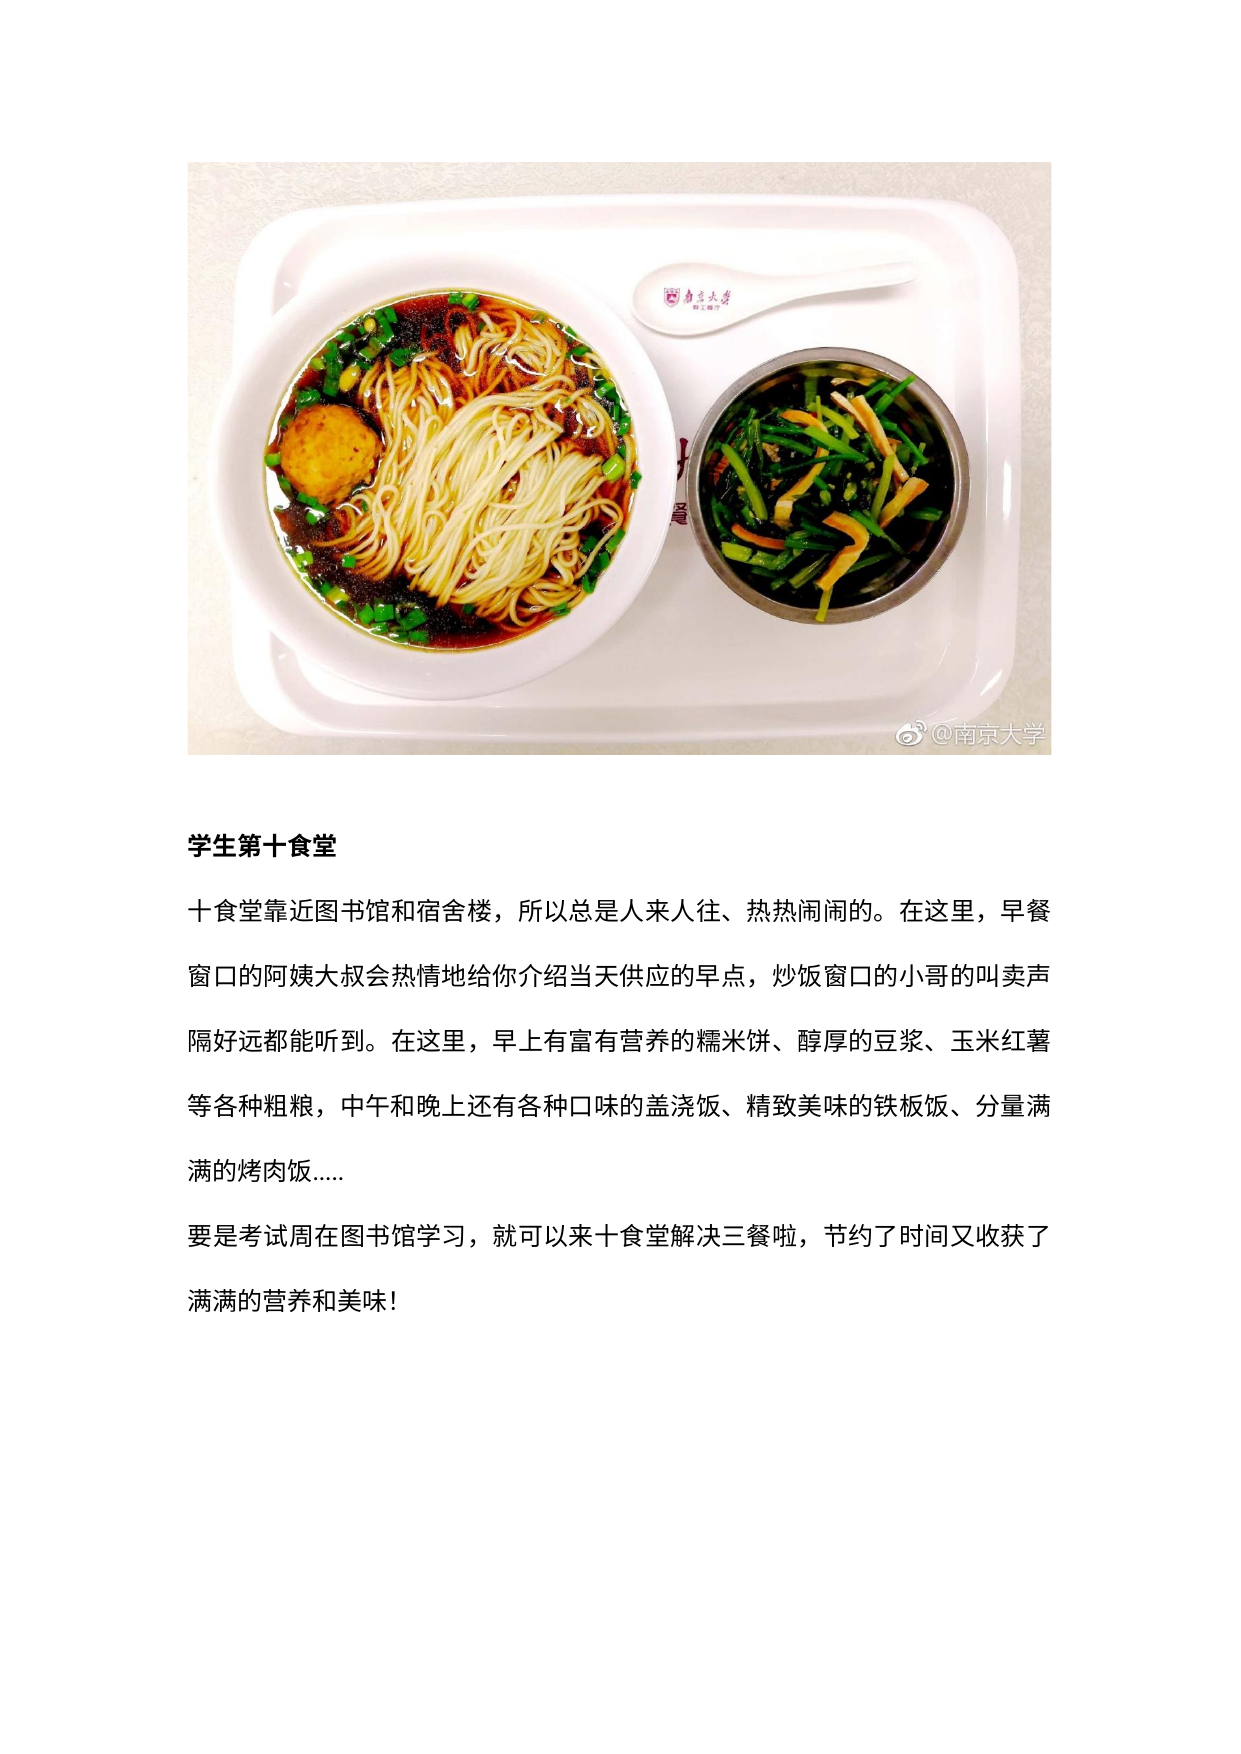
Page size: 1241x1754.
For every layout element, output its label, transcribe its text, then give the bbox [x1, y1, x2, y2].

picture [187, 162, 1052, 755]
text 学生第十食堂 [187, 812, 1053, 877]
text 要是考试周在图书馆学习，就可以来十食堂解决三餐啦，节约了时间又收获了满满的营养和美味！ [187, 1202, 1053, 1332]
text 十食堂靠近图书馆和宿舍楼，所以总是人来人往、热热闹闹的。在这里，早餐窗口的阿姨大叔会热情地给你介绍当天供应的早点，炒饭窗口的小哥的叫卖声隔好远都能听到。在这里，早上有富有营养的糯米饼、醇厚的豆浆、玉米红薯等各种粗粮，中午和晚上还有各种口味的盖浇饭、精致美味的铁板饭、分量满满的烤肉饭..... [187, 877, 1053, 1202]
